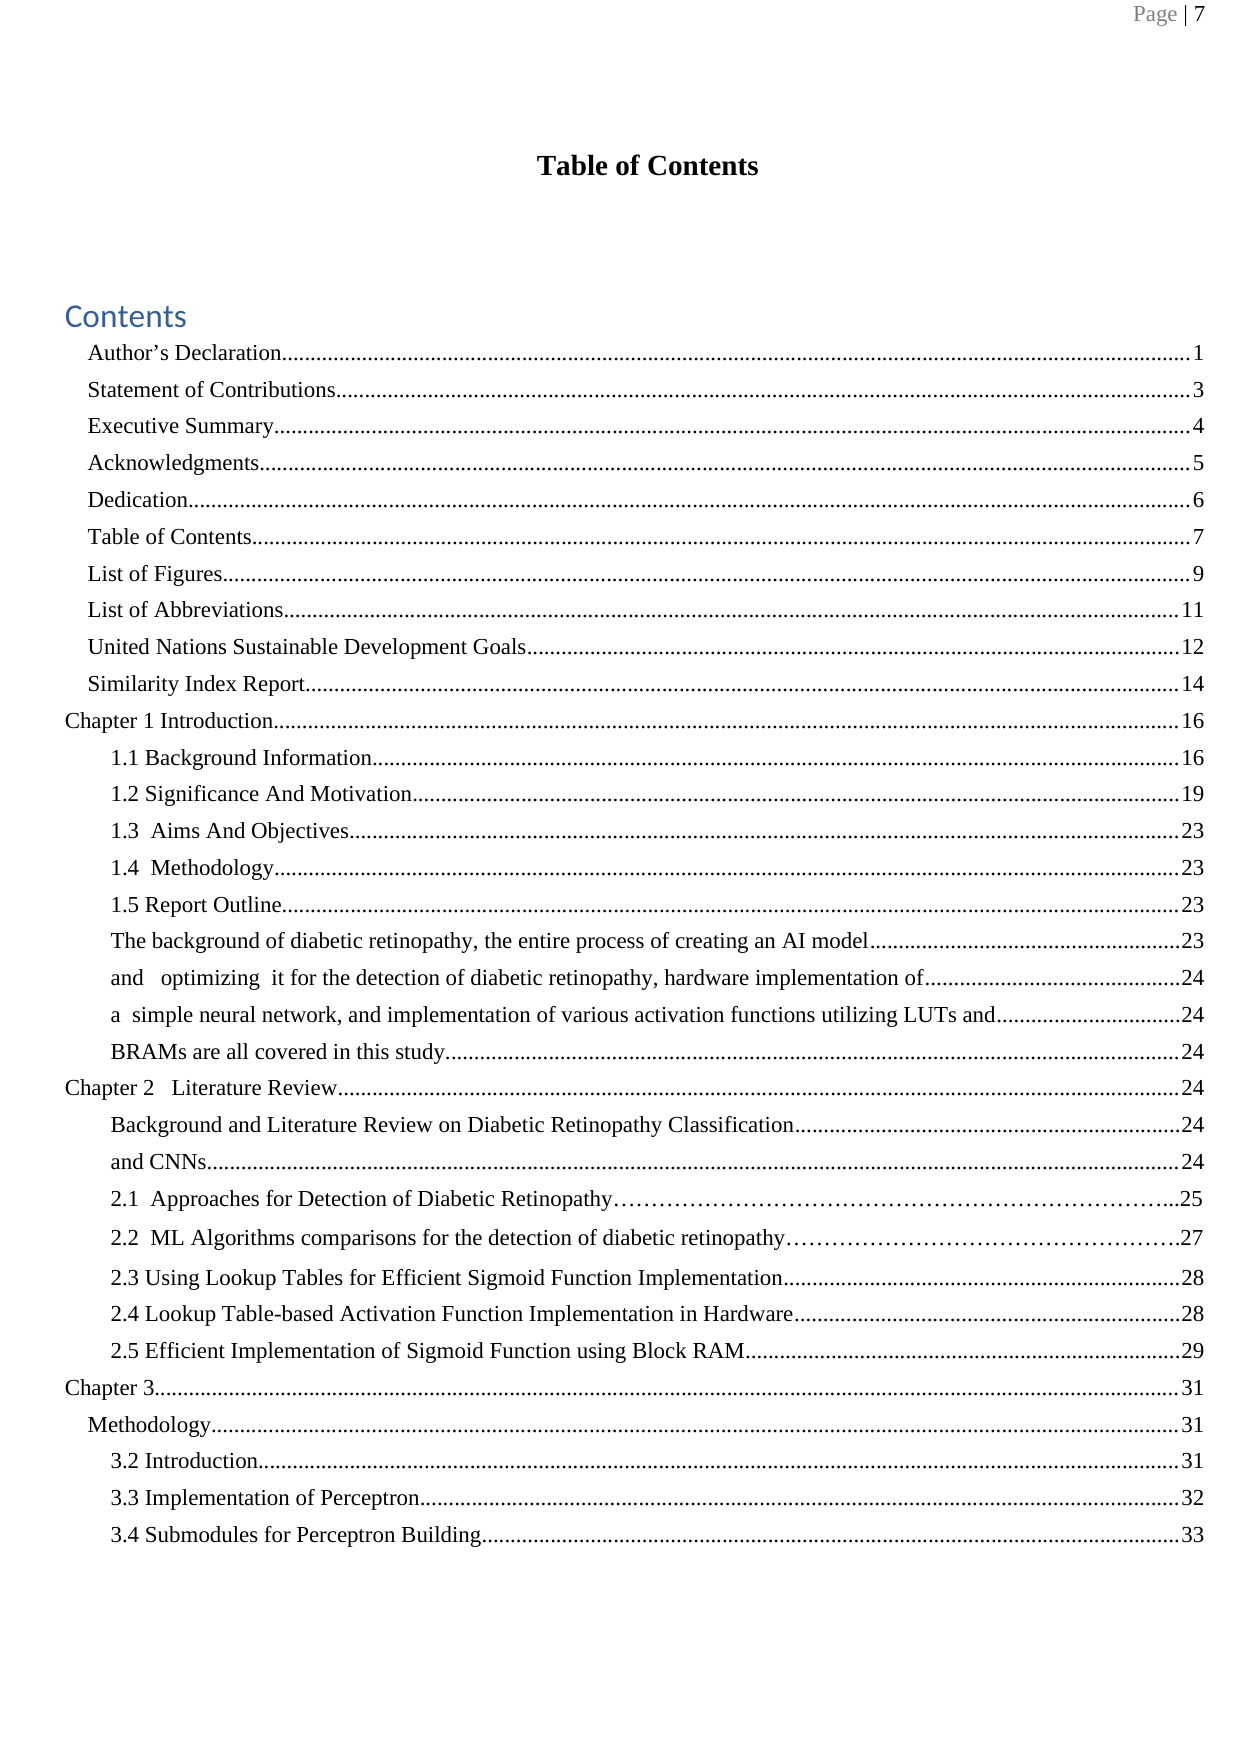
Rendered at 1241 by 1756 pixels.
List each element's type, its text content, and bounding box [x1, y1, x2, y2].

text Contents [64, 295, 1205, 336]
subtitle Table of Contents [82, 148, 1196, 182]
